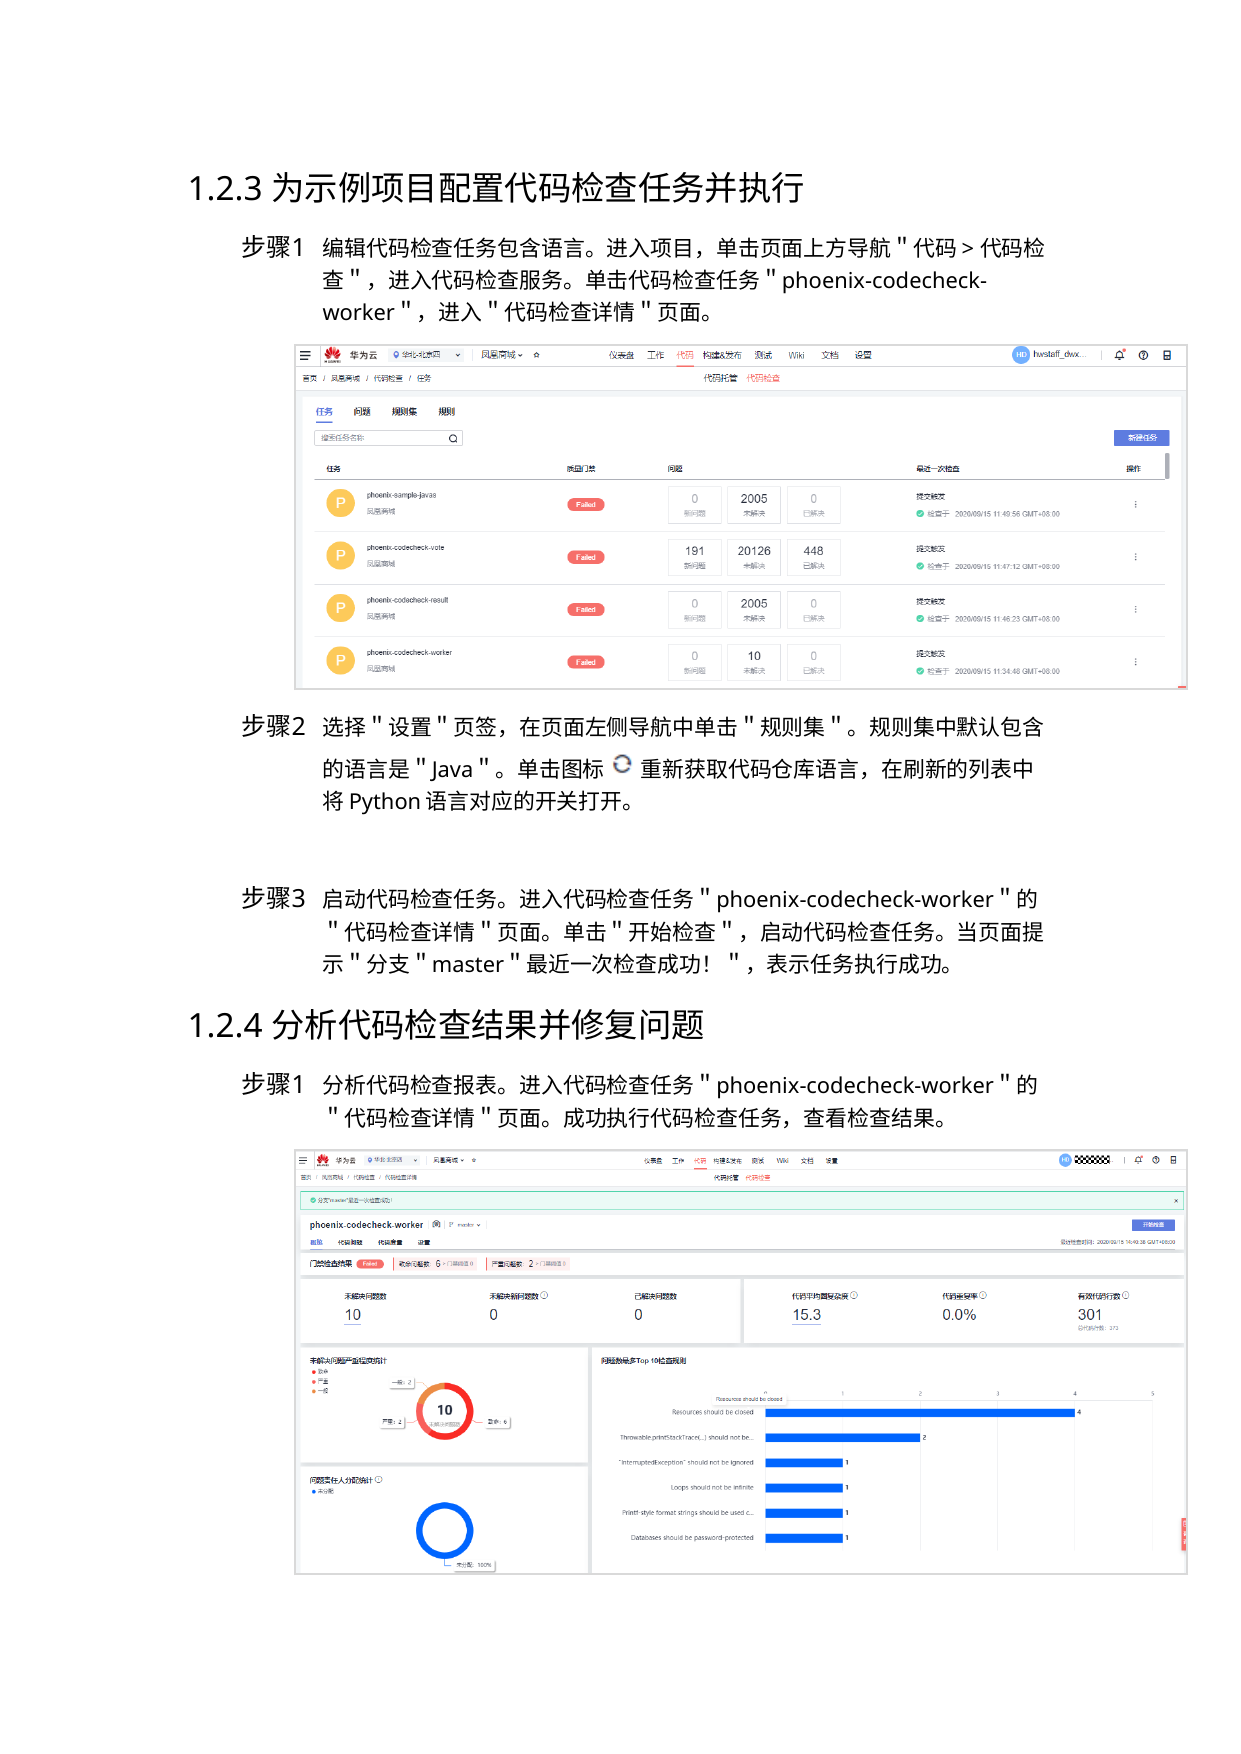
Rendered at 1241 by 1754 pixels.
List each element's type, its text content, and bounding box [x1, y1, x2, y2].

picture [296, 346, 1186, 688]
picture [296, 1151, 1186, 1573]
text 分析代码检查报表。进入代码检查任务＂phoenix-codecheck-worker＂的＂代码检查详情＂页面。成功执行代码检查任务，查看检查结果。 [306, 1064, 1053, 1132]
text 启动代码检查任务。进入代码检查任务＂phoenix-codecheck-worker＂的＂代码检查详情＂页面。单击＂开始检查＂，启动代码检查任务。当页面提示＂分支＂master＂最近一次检查成功！＂，表示任务执行成功。 [306, 879, 1053, 978]
text 编辑代码检查任务包含语言。进入项目，单击页面上方导航＂代码 > 代码检查＂，进入代码检查服务。单击代码检查任务＂phoenix-codecheck-worker＂，进入＂代码检查详情＂页面。 [306, 227, 1053, 327]
picture [604, 743, 641, 778]
text 选择＂设置＂页签，在页面左侧导航中单击＂规则集＂。规则集中默认包含的语言是＂Java＂。单击图标重新获取代码仓库语言，在刷新的列表中将Python语言对应的开关打开。 [306, 707, 1053, 816]
subtitle 分析代码检查结果并修复问题 [187, 999, 1053, 1048]
subtitle 为示例项目配置代码检查任务并执行 [187, 162, 1053, 210]
